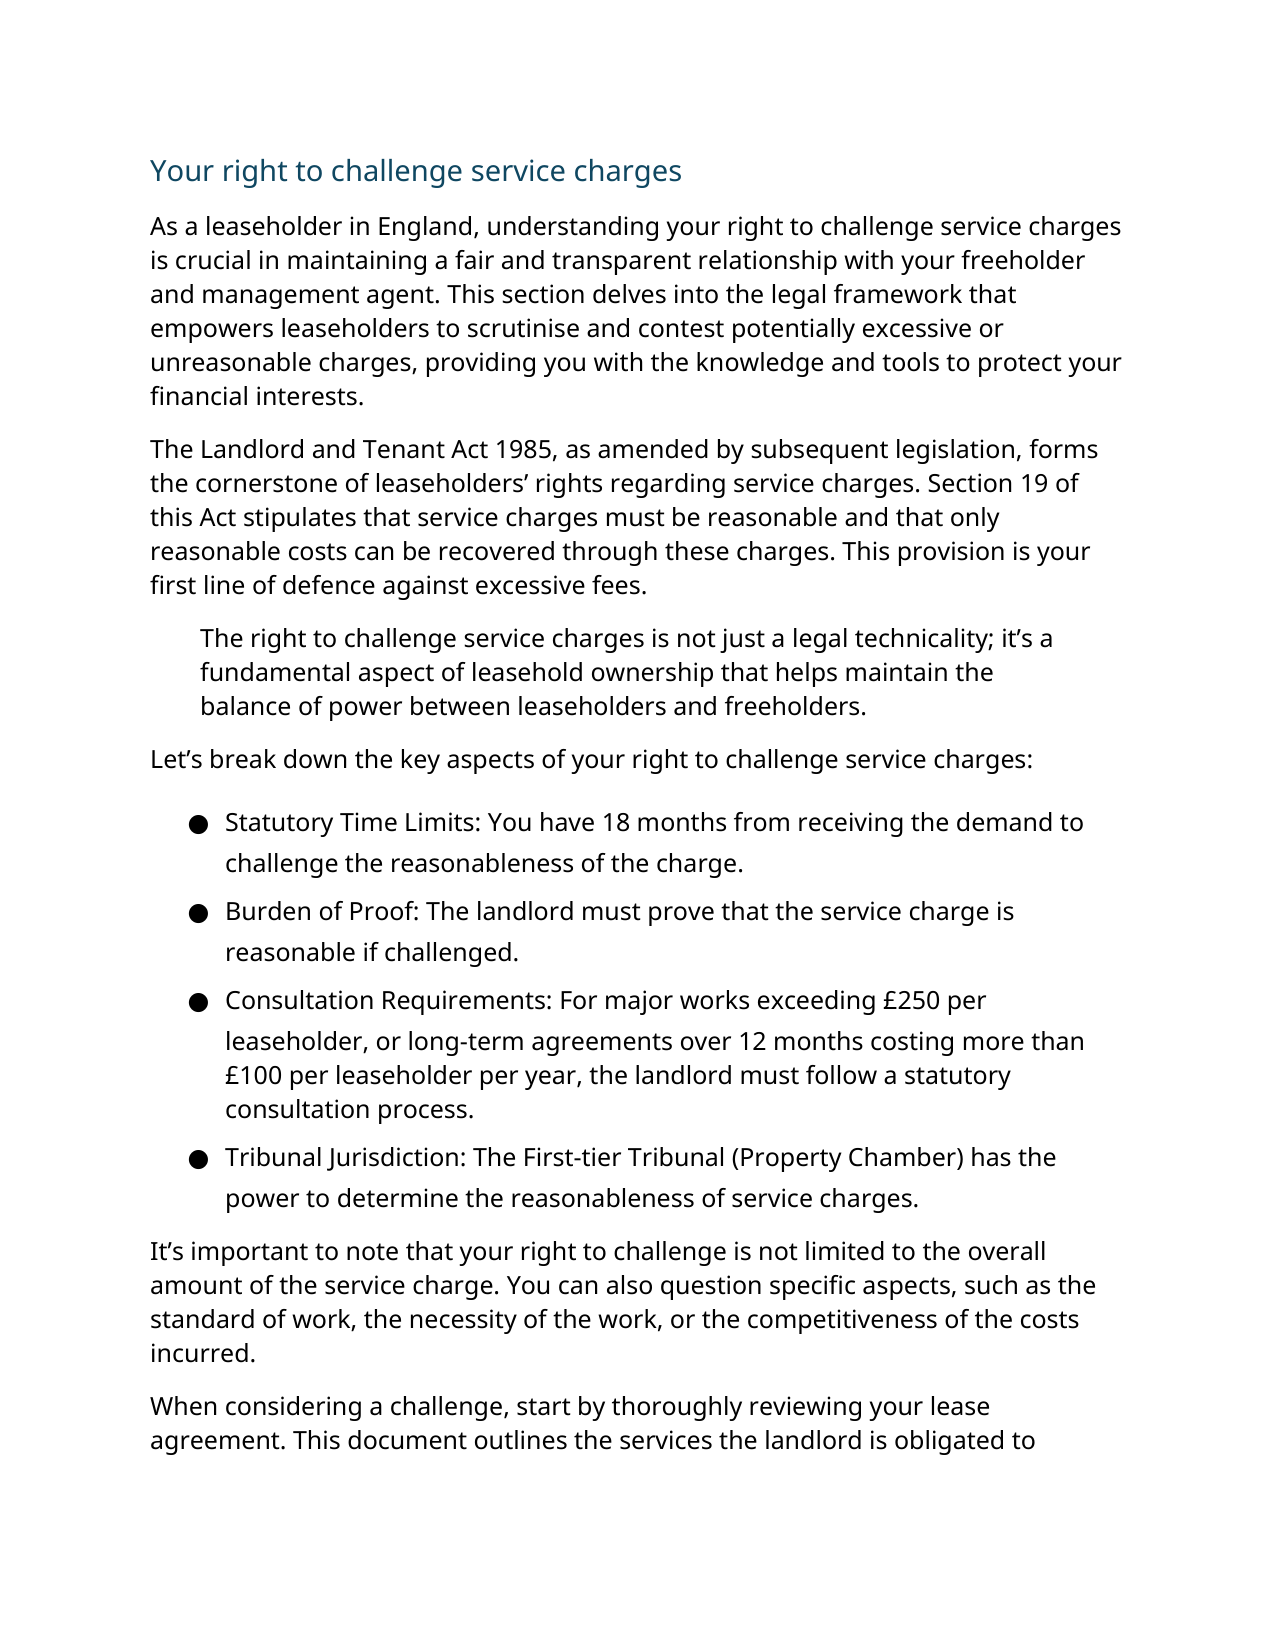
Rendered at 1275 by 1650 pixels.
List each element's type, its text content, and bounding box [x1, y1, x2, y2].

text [150, 1389, 1125, 1457]
text The Landlord and Tenant Act 1985, as amended by subsequent legislation, forms the cornerstone of leaseholders’ rights regarding service charges. Section 19 of this Act stipulates that service charges must be reasonable and that only reasonable costs can be recovered through these charges. This provision is your first line of defence against excessive fees. [150, 432, 1125, 602]
text Let’s break down the key aspects of your right to challenge service charges: [150, 742, 1125, 776]
text As a leaseholder in England, understanding your right to challenge service charges is crucial in maintaining a fair and transparent relationship with your freeholder and management agent. This section delves into the legal framework that empowers leaseholders to scrutinise and contest potentially excessive or unreasonable charges, providing you with the knowledge and tools to protect your financial interests. [150, 208, 1125, 413]
text The right to challenge service charges is not just a legal technicality; it’s a fundamental aspect of leasehold ownership that helps maintain the balance of power between leaseholders and freeholders. [200, 621, 1075, 723]
list Consultation Requirements: For major works exceeding £250 per leaseholder, or long-term agreements over 12 months costing more than £100 per leaseholder per year, the landlord must follow a statutory consultation process. [187, 972, 1125, 1126]
text It’s important to note that your right to challenge is not limited to the overall amount of the service charge. You can also question specific aspects, such as the standard of work, the necessity of the work, or the competitiveness of the costs incurred. [150, 1234, 1125, 1370]
list Statutory Time Limits: You have 18 months from receiving the demand to challenge the reasonableness of the charge. [187, 794, 1125, 880]
list Tribunal Jurisdiction: The First-tier Tribunal (Property Chamber) has the power to determine the reasonableness of service charges. [187, 1130, 1125, 1215]
list Burden of Proof: The landlord must prove that the service charge is reasonable if challenged. [187, 883, 1125, 969]
subtitle Your right to challenge service charges [150, 150, 1125, 190]
